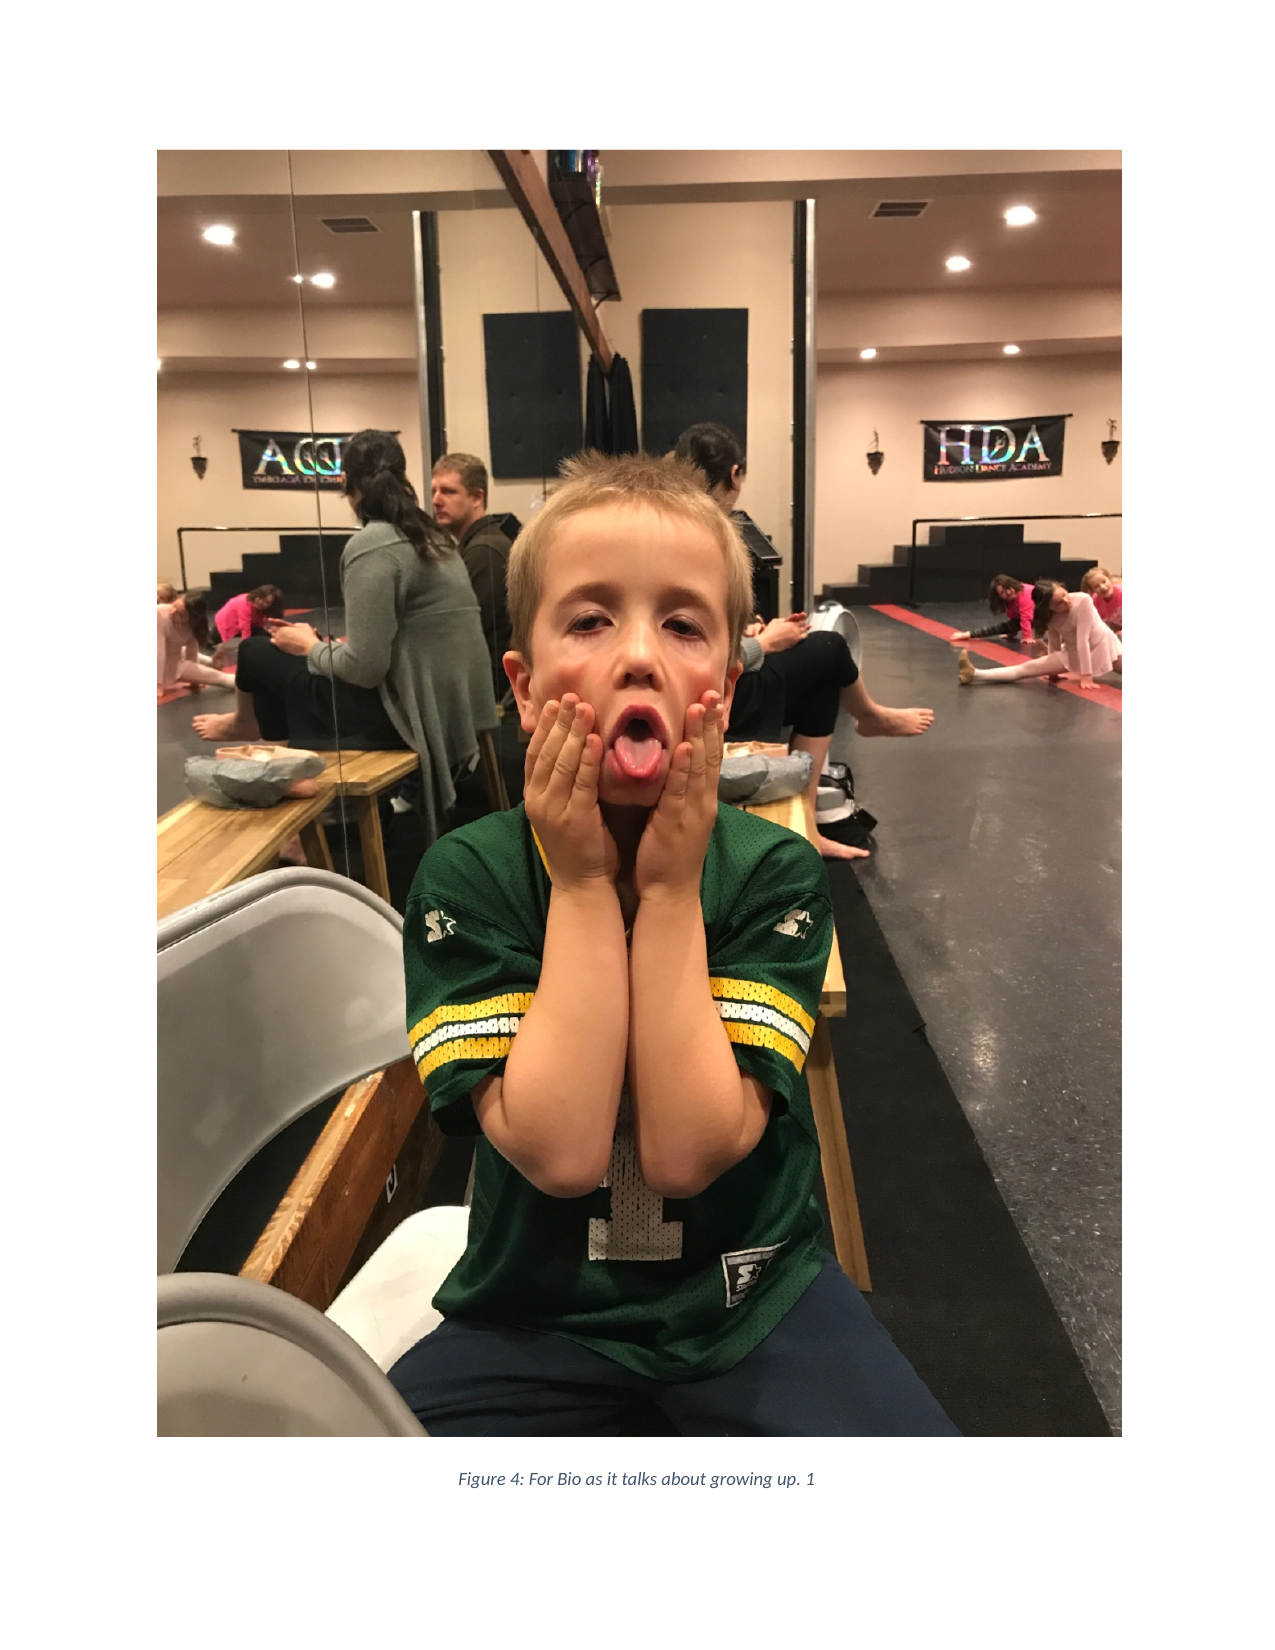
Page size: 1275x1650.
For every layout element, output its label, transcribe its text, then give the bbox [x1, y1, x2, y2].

picture [158, 151, 1122, 1435]
